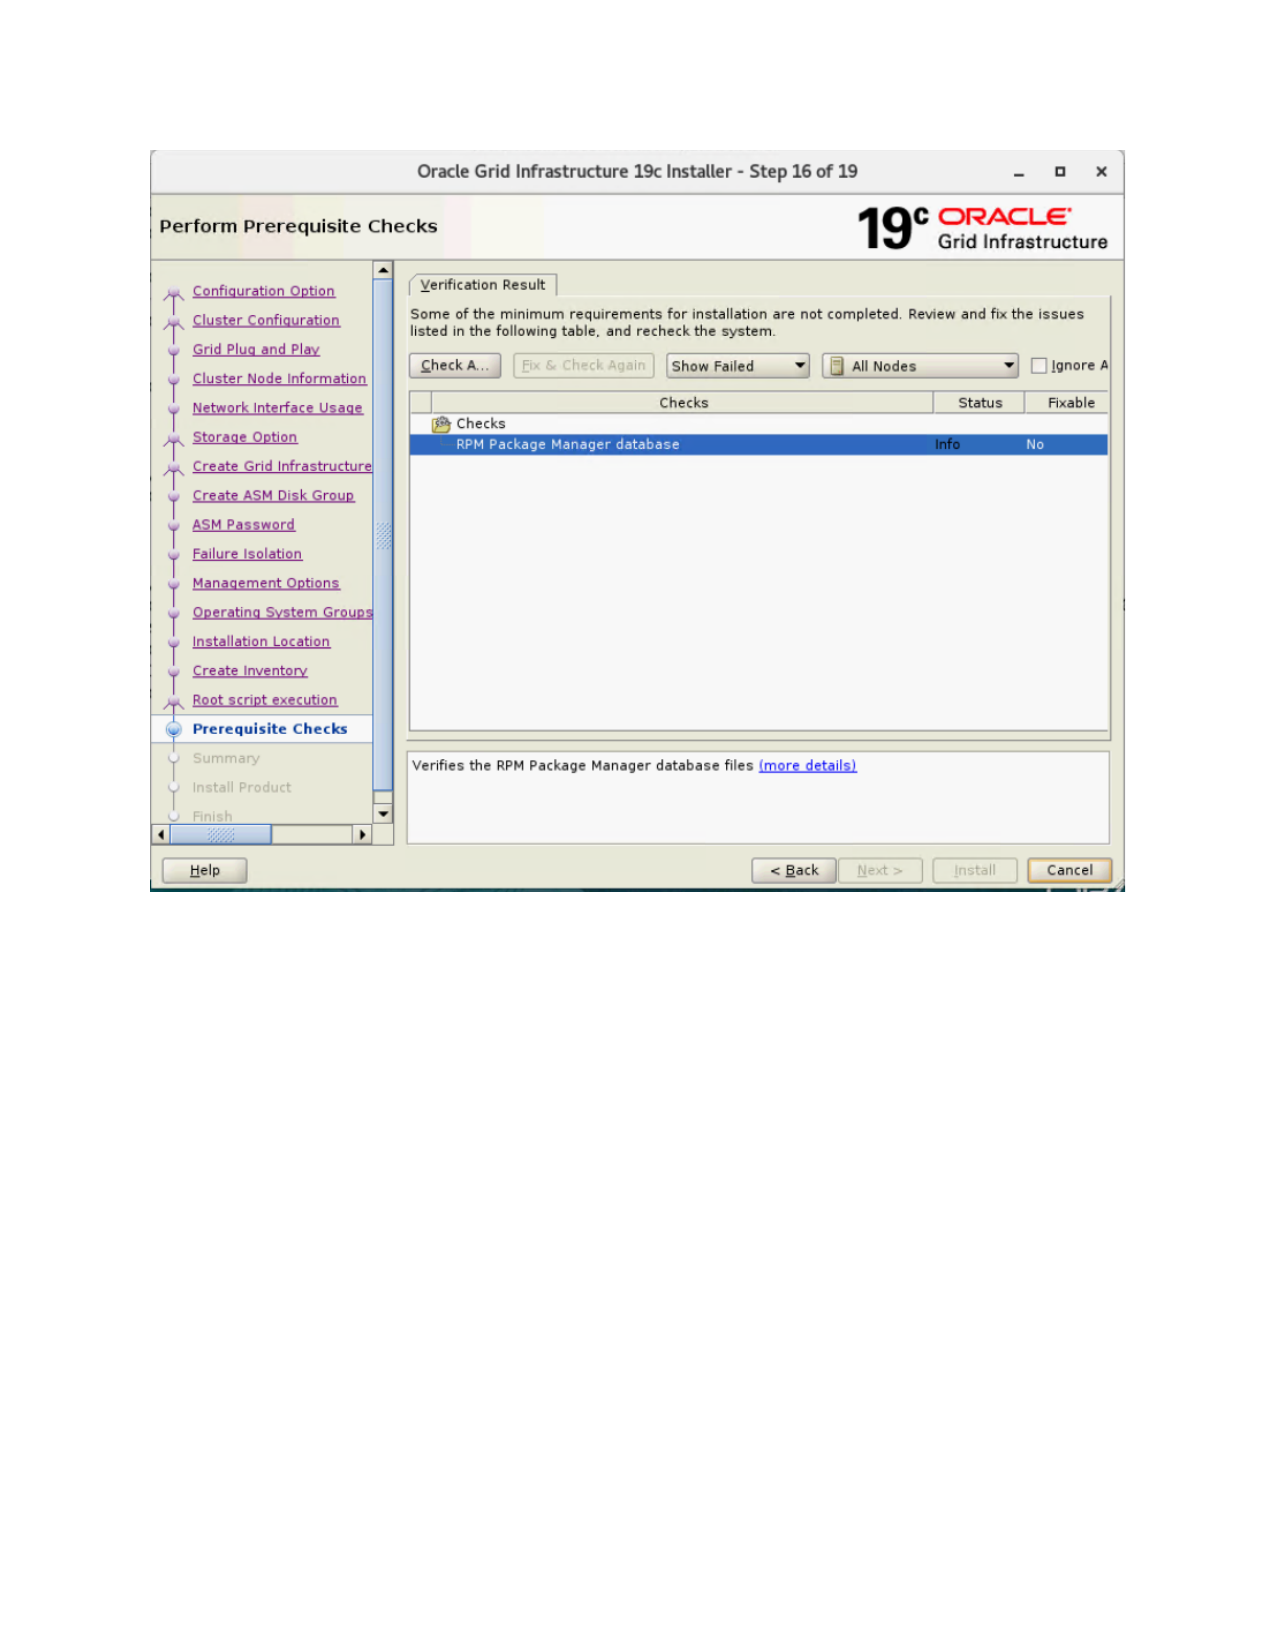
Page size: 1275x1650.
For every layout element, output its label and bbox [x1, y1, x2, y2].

picture [150, 150, 1125, 892]
